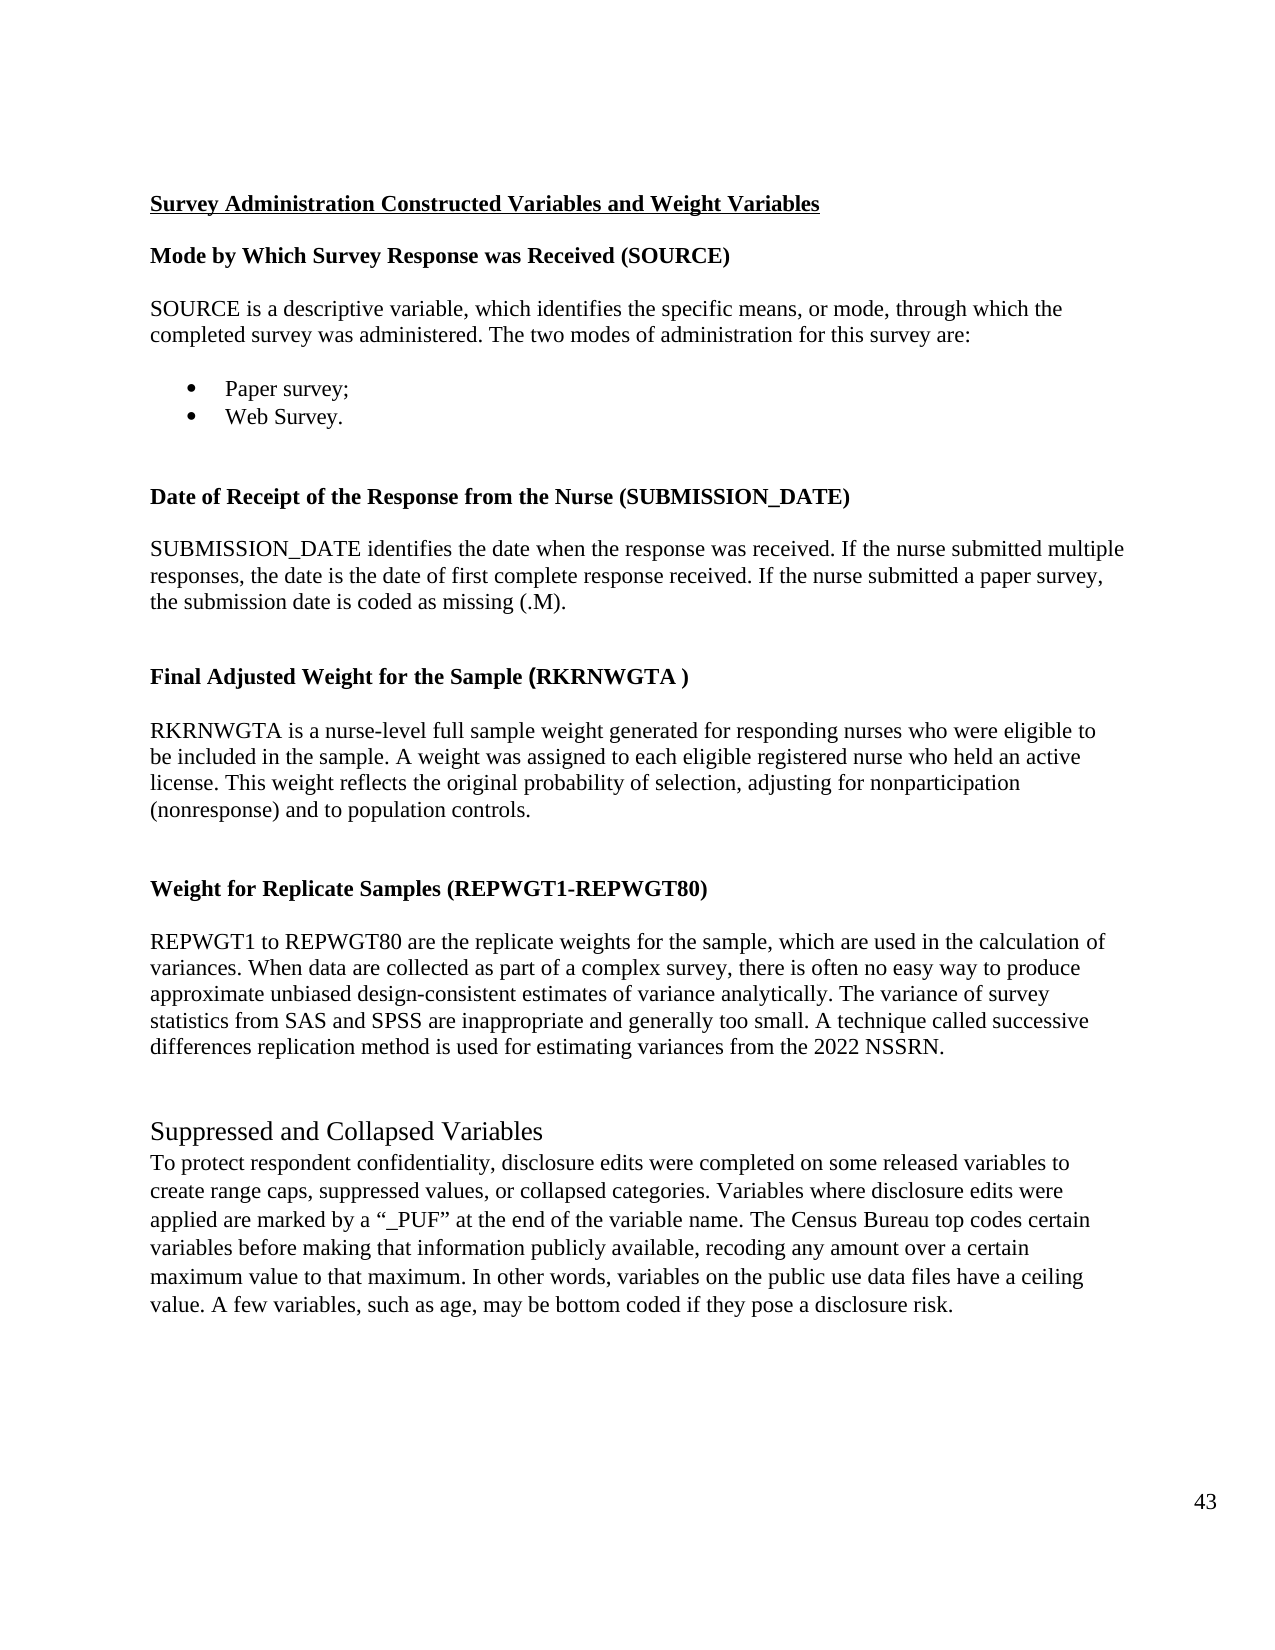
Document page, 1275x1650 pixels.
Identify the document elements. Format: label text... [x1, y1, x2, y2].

text RKRNWGTA is a nurse-level full sample weight generated for responding nurses who were eligible to be included in the sample. A weight was assigned to each eligible registered nurse who held an active license. This weight reflects the original probability of selection, adjusting for nonparticipation (nonresponse) and to population controls. [150, 717, 1115, 822]
list Paper survey; [187, 374, 1217, 402]
text SUBMISSION_DATE identifies the date when the response was received. If the nurse submitted multiple responses, the date is the date of first complete response received. If the nurse submitted a paper survey, the submission date is coded as missing (.M). [150, 536, 1124, 614]
text SOURCE is a descriptive variable, which identifies the specific means, or mode, through which the completed survey was administered. The two modes of administration for this survey are: [150, 295, 1115, 348]
subtitle Final Adjusted Weight for the Sample (RKRNWGTA ) [150, 663, 1217, 689]
list Web Survey. [187, 402, 1217, 430]
subtitle Date of Receipt of the Response from the Nurse (SUBMISSION_DATE) [150, 483, 1217, 509]
subtitle Mode by Which Survey Response was Received (SOURCE) [150, 242, 1217, 269]
subtitle Survey Administration Constructed Variables and Weight Variables [150, 190, 1217, 216]
text REPWGT1 to REPWGT80 are the replicate weights for the sample, which are used in the calculation of variances. When data are collected as part of a complex survey, there is often no easy way to produce approximate unbiased design-consistent estimates of variance analytically. The variance of survey statistics from SAS and SPSS are inappropriate and generally too small. A technique called successive differences replication method is used for estimating variances from the 2022 NSSRN. [150, 928, 1115, 1059]
text Suppressed and Collapsed Variables [150, 1115, 1217, 1146]
text To protect respondent confidentiality, disclosure edits were completed on some released variables to create range caps, suppressed values, or collapsed categories. Variables where disclosure edits were applied are marked by a “_PUF” at the end of the variable name. The Census Bureau top codes certain variables before making that information publicly available, recoding any amount over a certain maximum value to that maximum. In other words, variables on the public use data files have a ceiling value. A few variables, such as age, may be bottom coded if they pose a disclosure risk. [150, 1149, 1115, 1318]
subtitle Weight for Replicate Samples (REPWGT1-REPWGT80) [150, 875, 1217, 901]
